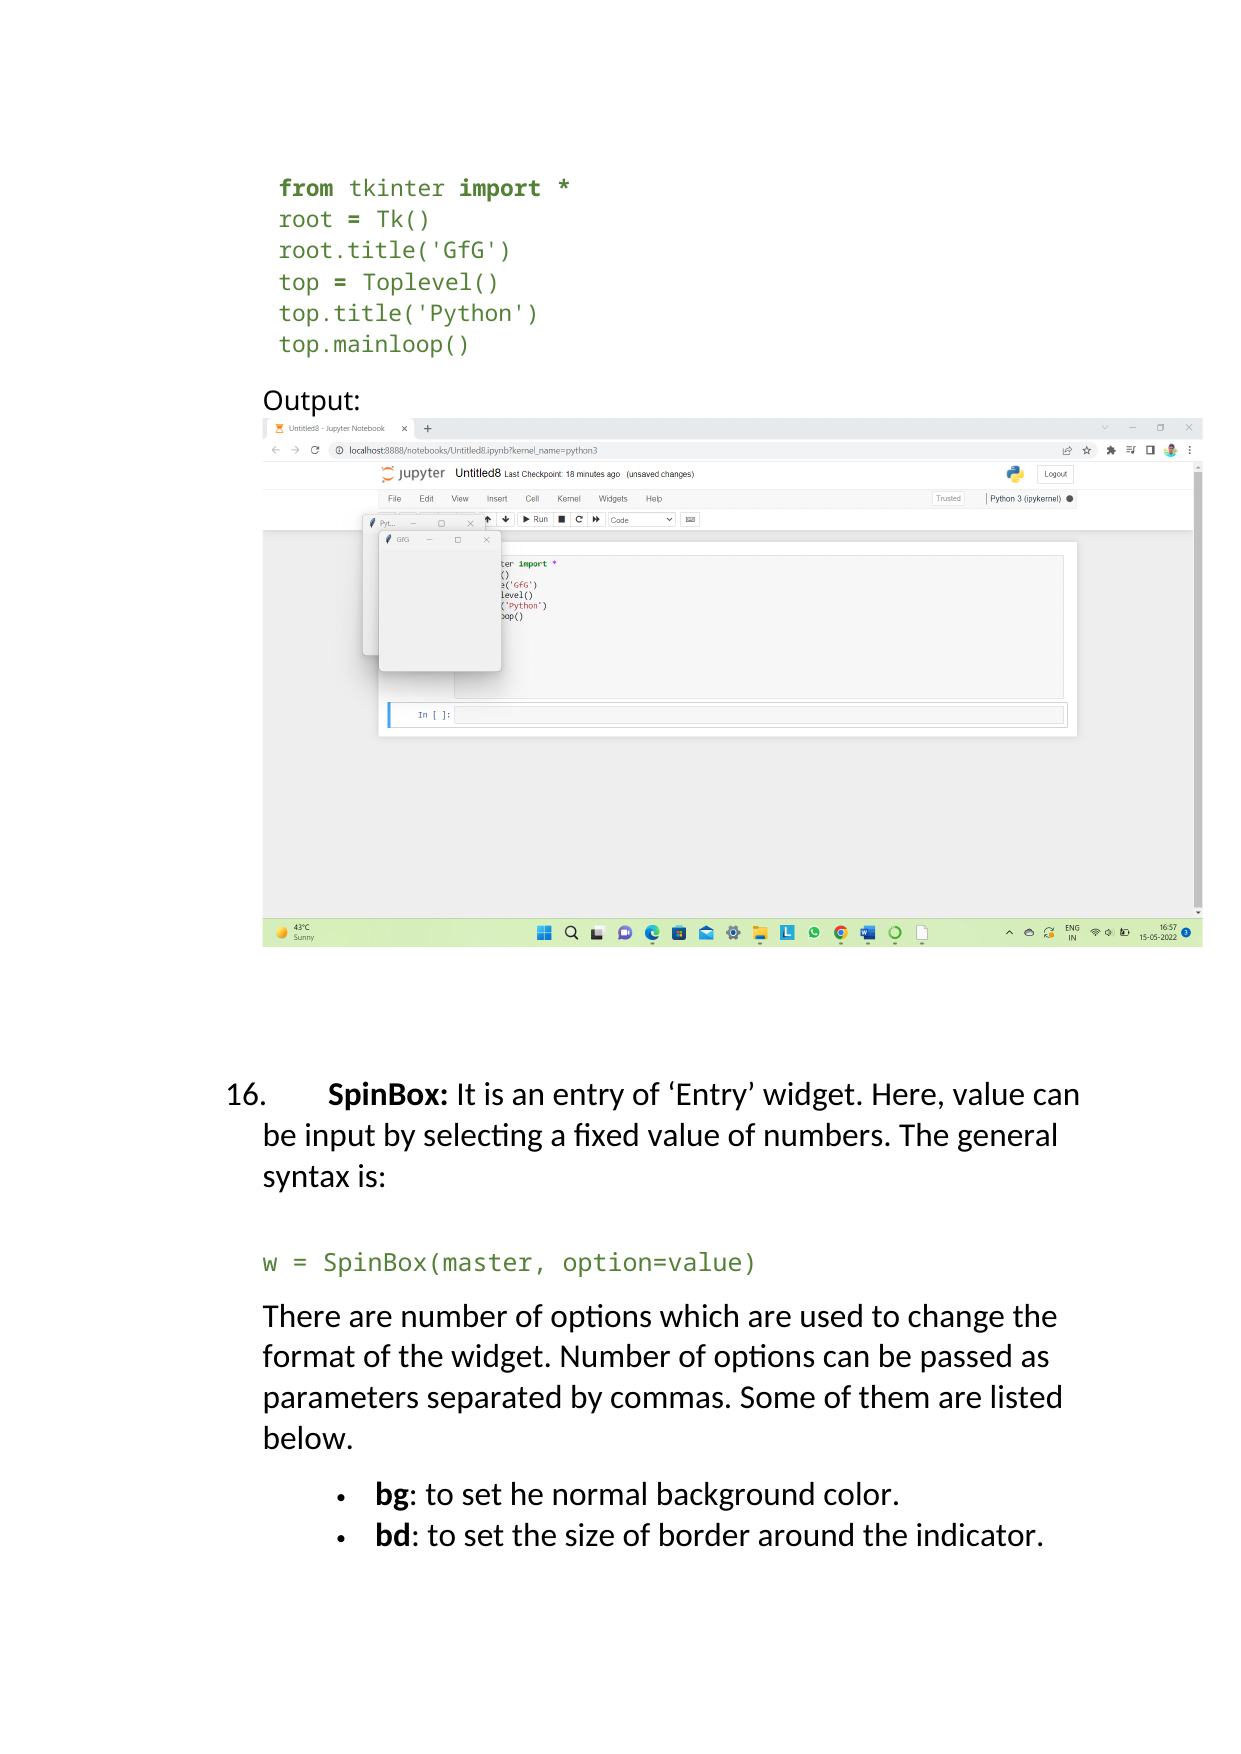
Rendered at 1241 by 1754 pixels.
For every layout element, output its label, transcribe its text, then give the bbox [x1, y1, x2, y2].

list bd: to set the size of border around the indicator. [337, 1514, 1090, 1555]
table_header from tkinter import * root = Tk() root.title('GfG') top = Toplevel() top.title('Python') top.mainloop() [263, 150, 1240, 381]
text There are number of options which are used to change the format of the widget. Number of options can be passed as parameters separated by commas. Some of them are listed below. [262, 1295, 1090, 1458]
list SpinBox: It is an entry of ‘Entry’ widget. Here, value can be input by selecting a fixed value of numbers. The general syntax is: [225, 1073, 1090, 1195]
text w = SpinBox(master, option=value) [262, 1245, 1090, 1279]
text Output: [262, 381, 1090, 418]
list bg: to set he normal background color. [337, 1473, 1090, 1514]
picture [262, 418, 1203, 947]
